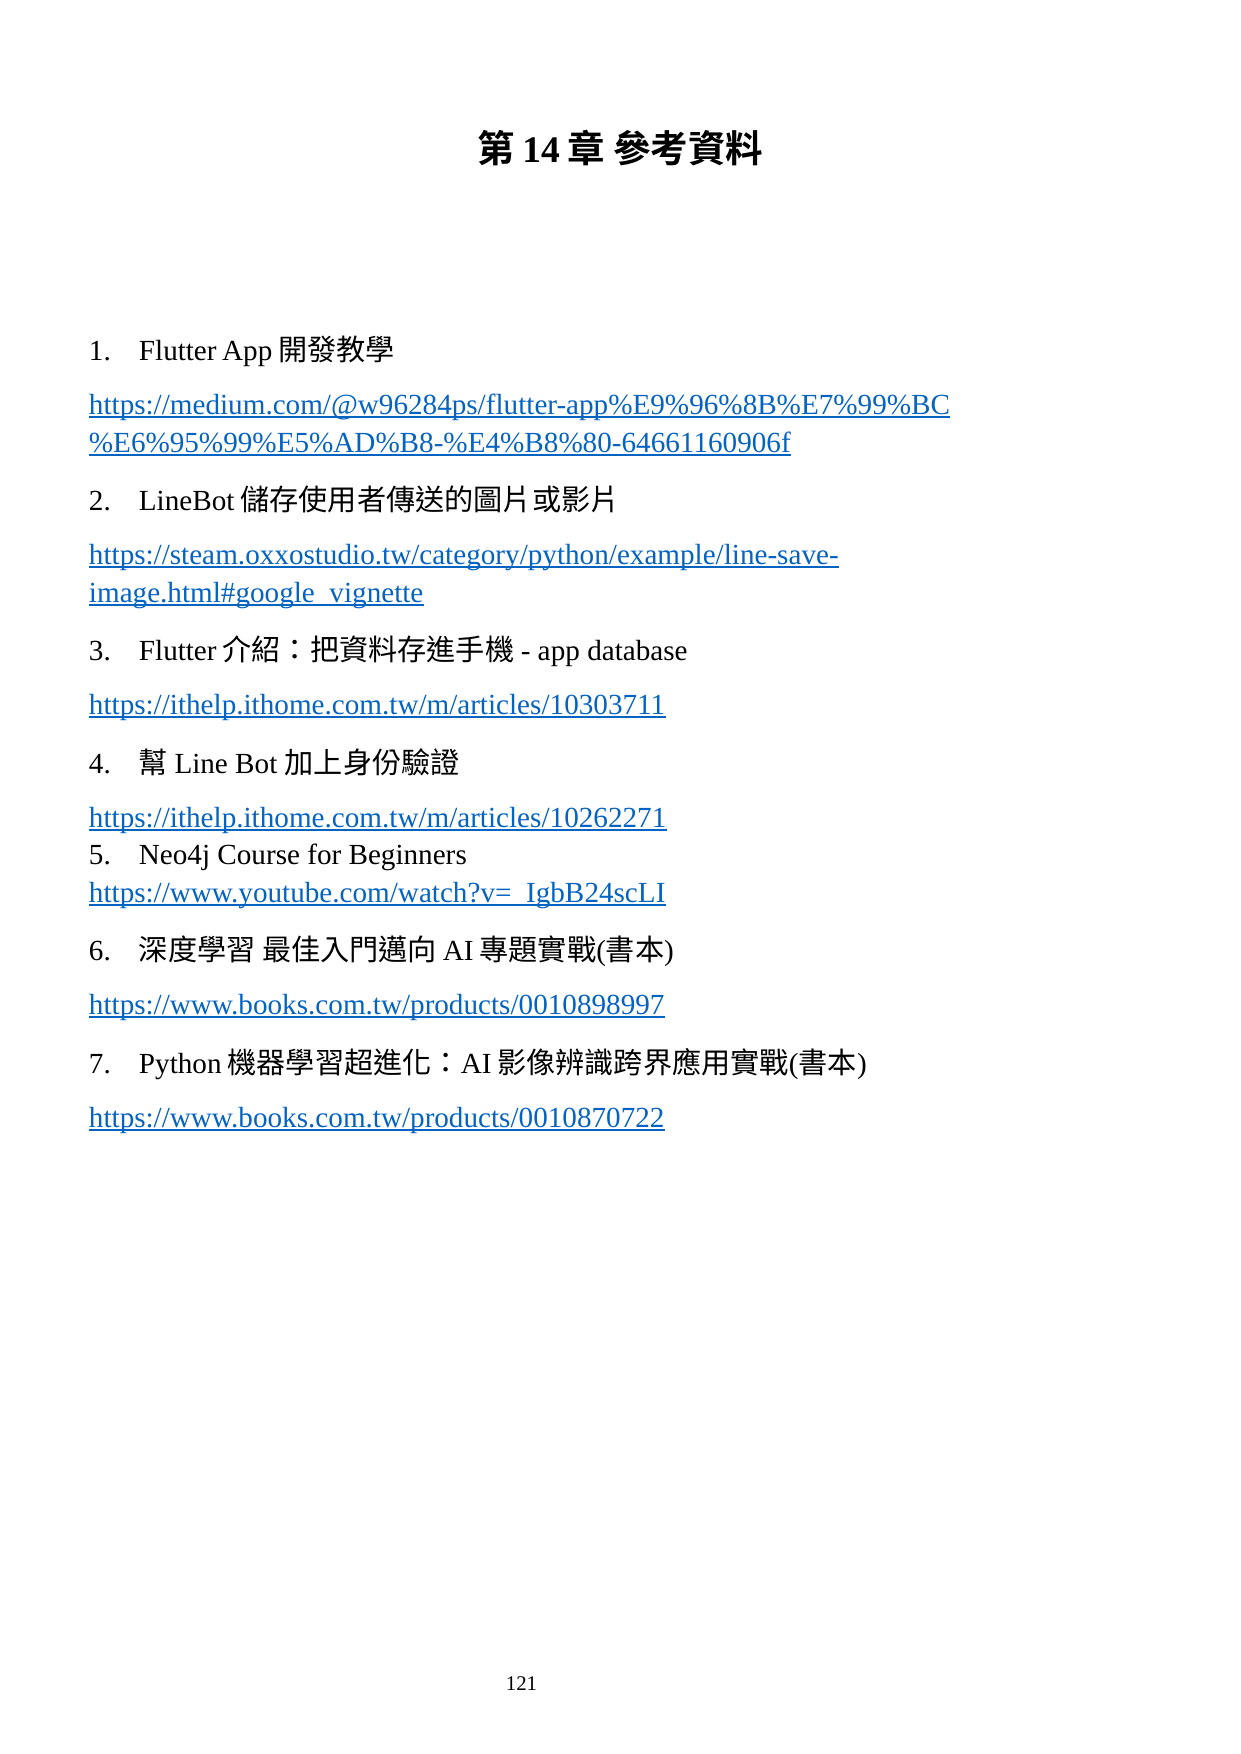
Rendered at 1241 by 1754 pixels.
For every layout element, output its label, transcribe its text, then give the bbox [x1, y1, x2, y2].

text https://steam.oxxostudio.tw/category/python/example/line-save-image.html#google_vignette [89, 536, 1152, 611]
text 7. Python機器學習超進化：AI影像辨識跨界應用實戰(書本) [89, 1023, 1152, 1098]
text https://ithelp.ithome.com.tw/m/articles/10262271 [89, 798, 1152, 836]
text https://ithelp.ithome.com.tw/m/articles/10303711 [89, 686, 1152, 723]
text https://www.youtube.com/watch?v=_IgbB24scLI [89, 873, 1152, 911]
text 2. LineBot儲存使用者傳送的圖片或影片 [89, 461, 1152, 536]
text 3. Flutter介紹：把資料存進手機 - app database [89, 611, 1152, 686]
subtitle 第14章 參考資料 [89, 108, 1152, 183]
text https://www.books.com.tw/products/0010898997 [89, 986, 1152, 1023]
text https://www.books.com.tw/products/0010870722 [89, 1098, 1152, 1136]
text 4. 幫 Line Bot 加上身份驗證 [89, 723, 1152, 798]
text 5. Neo4j Course for Beginners [89, 836, 1152, 873]
text 6. 深度學習 最佳入門邁向AI專題實戰(書本) [89, 911, 1152, 986]
text https://medium.com/@w96284ps/flutter-app%E9%96%8B%E7%99%BC%E6%95%99%E5%AD%B8-%E4%B8%80-64661160906f [89, 386, 1152, 461]
text 1. Flutter App開發教學 [89, 311, 1152, 386]
